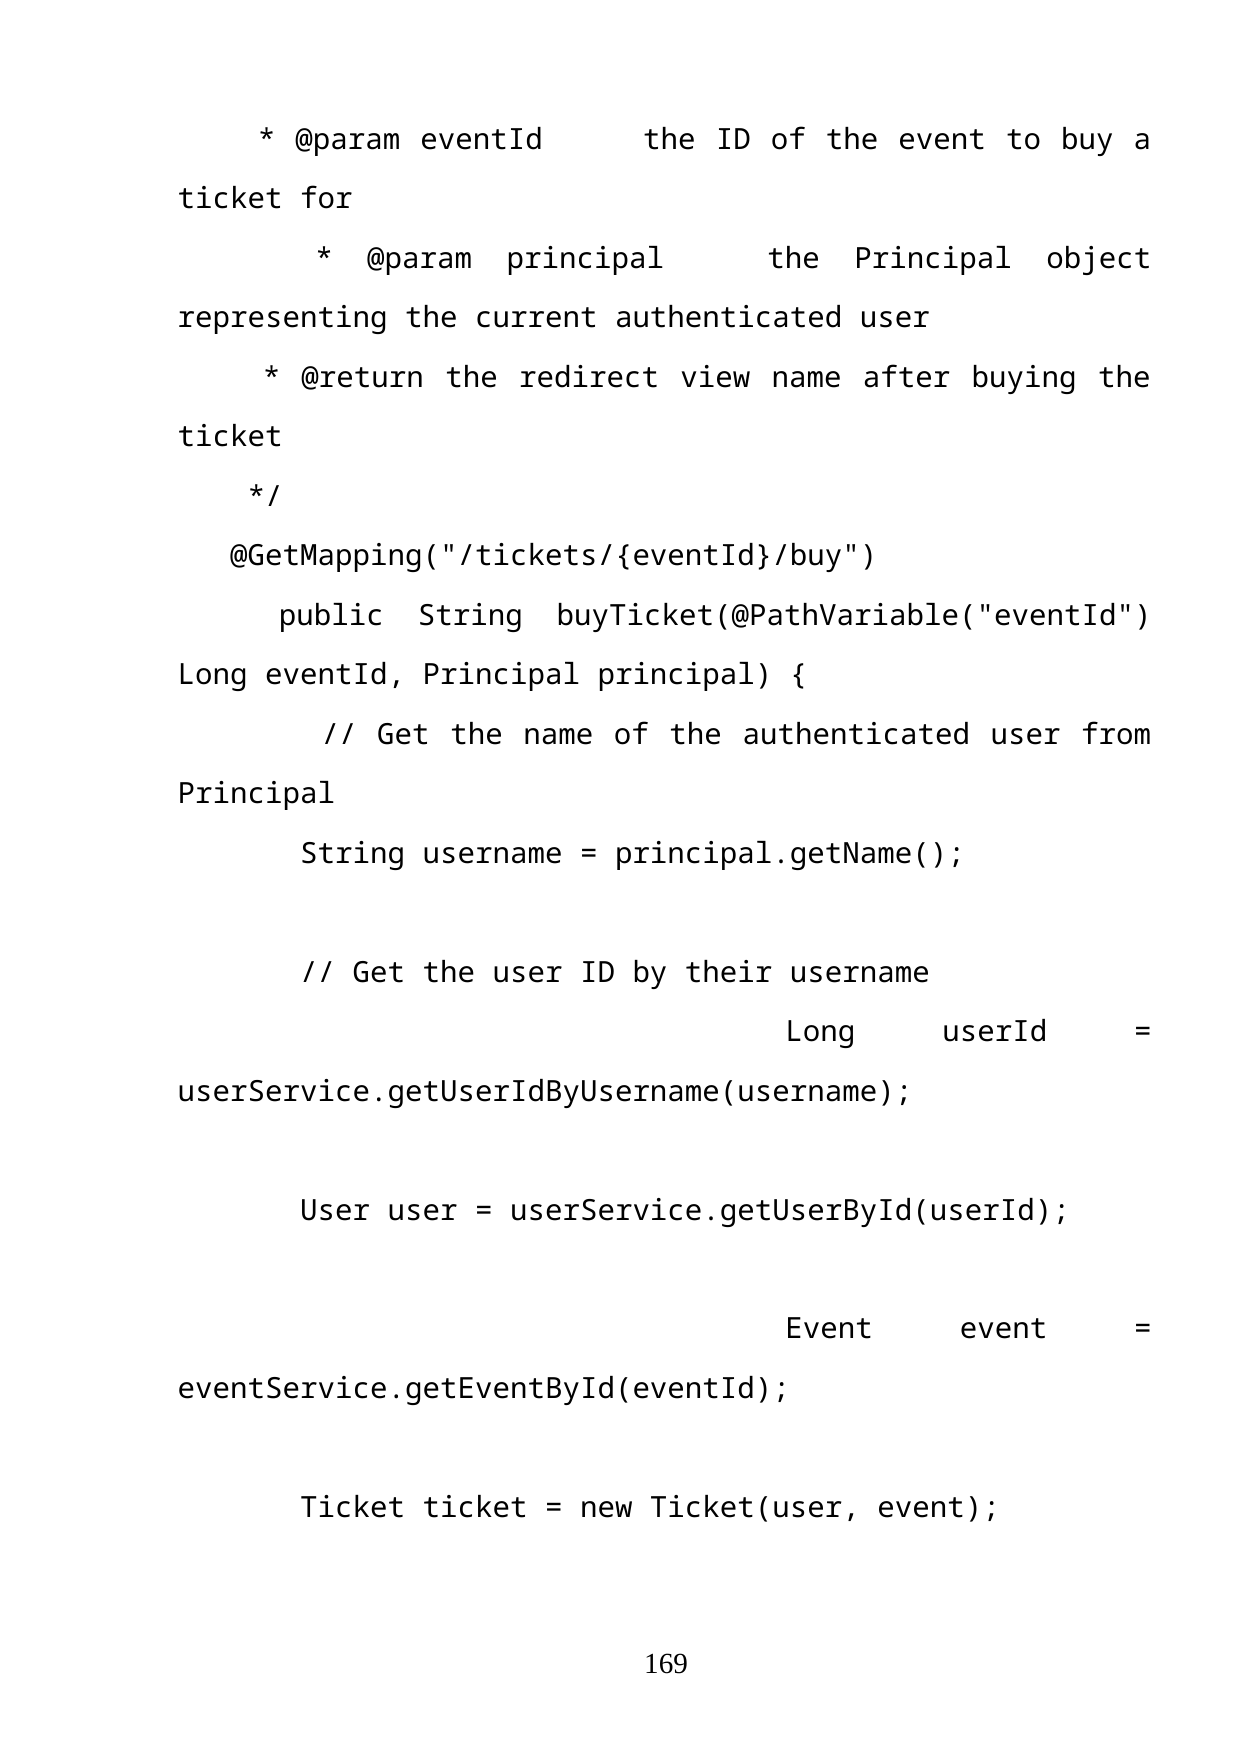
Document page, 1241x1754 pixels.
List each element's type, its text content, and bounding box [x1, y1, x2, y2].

text public String buyTicket(@PathVariable("eventId") Long eventId, Principal principal) { [177, 594, 1152, 693]
text * @param eventId the ID of the event to buy a ticket for [177, 118, 1152, 217]
text Ticket ticket = new Ticket(user, event); [177, 1486, 1152, 1526]
text User user = userService.getUserById(userId); [177, 1189, 1152, 1228]
text // Get the name of the authenticated user from Principal [177, 713, 1152, 812]
text String username = principal.getName(); [177, 832, 1152, 872]
text * @return the redirect view name after buying the ticket [177, 356, 1152, 455]
text */ [177, 475, 1152, 515]
text // Get the user ID by their username [177, 951, 1152, 991]
text Long userId = userService.getUserIdByUsername(username); [177, 1010, 1152, 1109]
text @GetMapping("/tickets/{eventId}/buy") [177, 534, 1152, 574]
text Event event = eventService.getEventById(eventId); [177, 1308, 1152, 1407]
text * @param principal the Principal object representing the current authenticated user [177, 237, 1152, 336]
